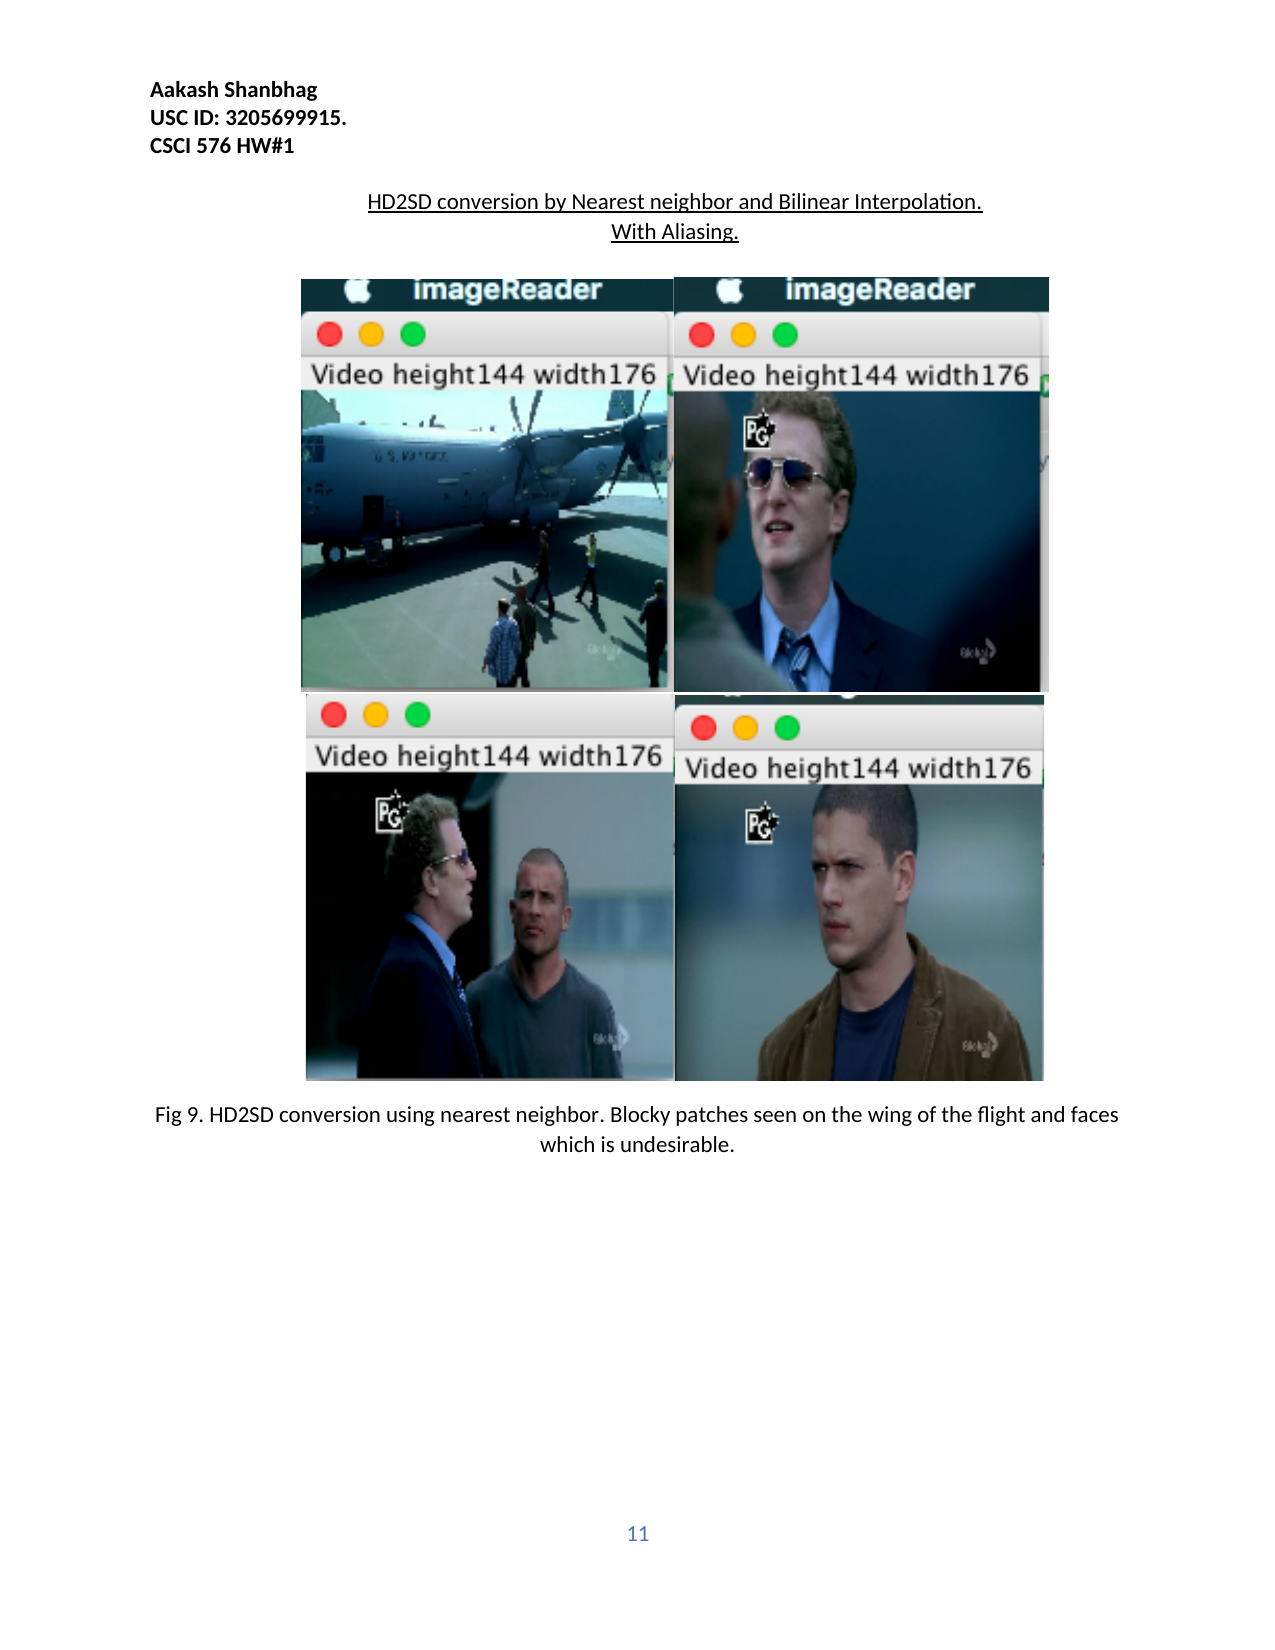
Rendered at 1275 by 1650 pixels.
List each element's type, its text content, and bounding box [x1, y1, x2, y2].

list HD2SD conversion by Nearest neighbor and Bilinear Interpolation. [225, 187, 1125, 215]
picture [301, 277, 1049, 692]
list With Aliasing. [225, 217, 1125, 245]
text Fig 9. HD2SD conversion using nearest neighbor. Blocky patches seen on the wing of the flight and faces which is undesirable. [150, 1100, 1125, 1158]
picture [305, 694, 1045, 1081]
